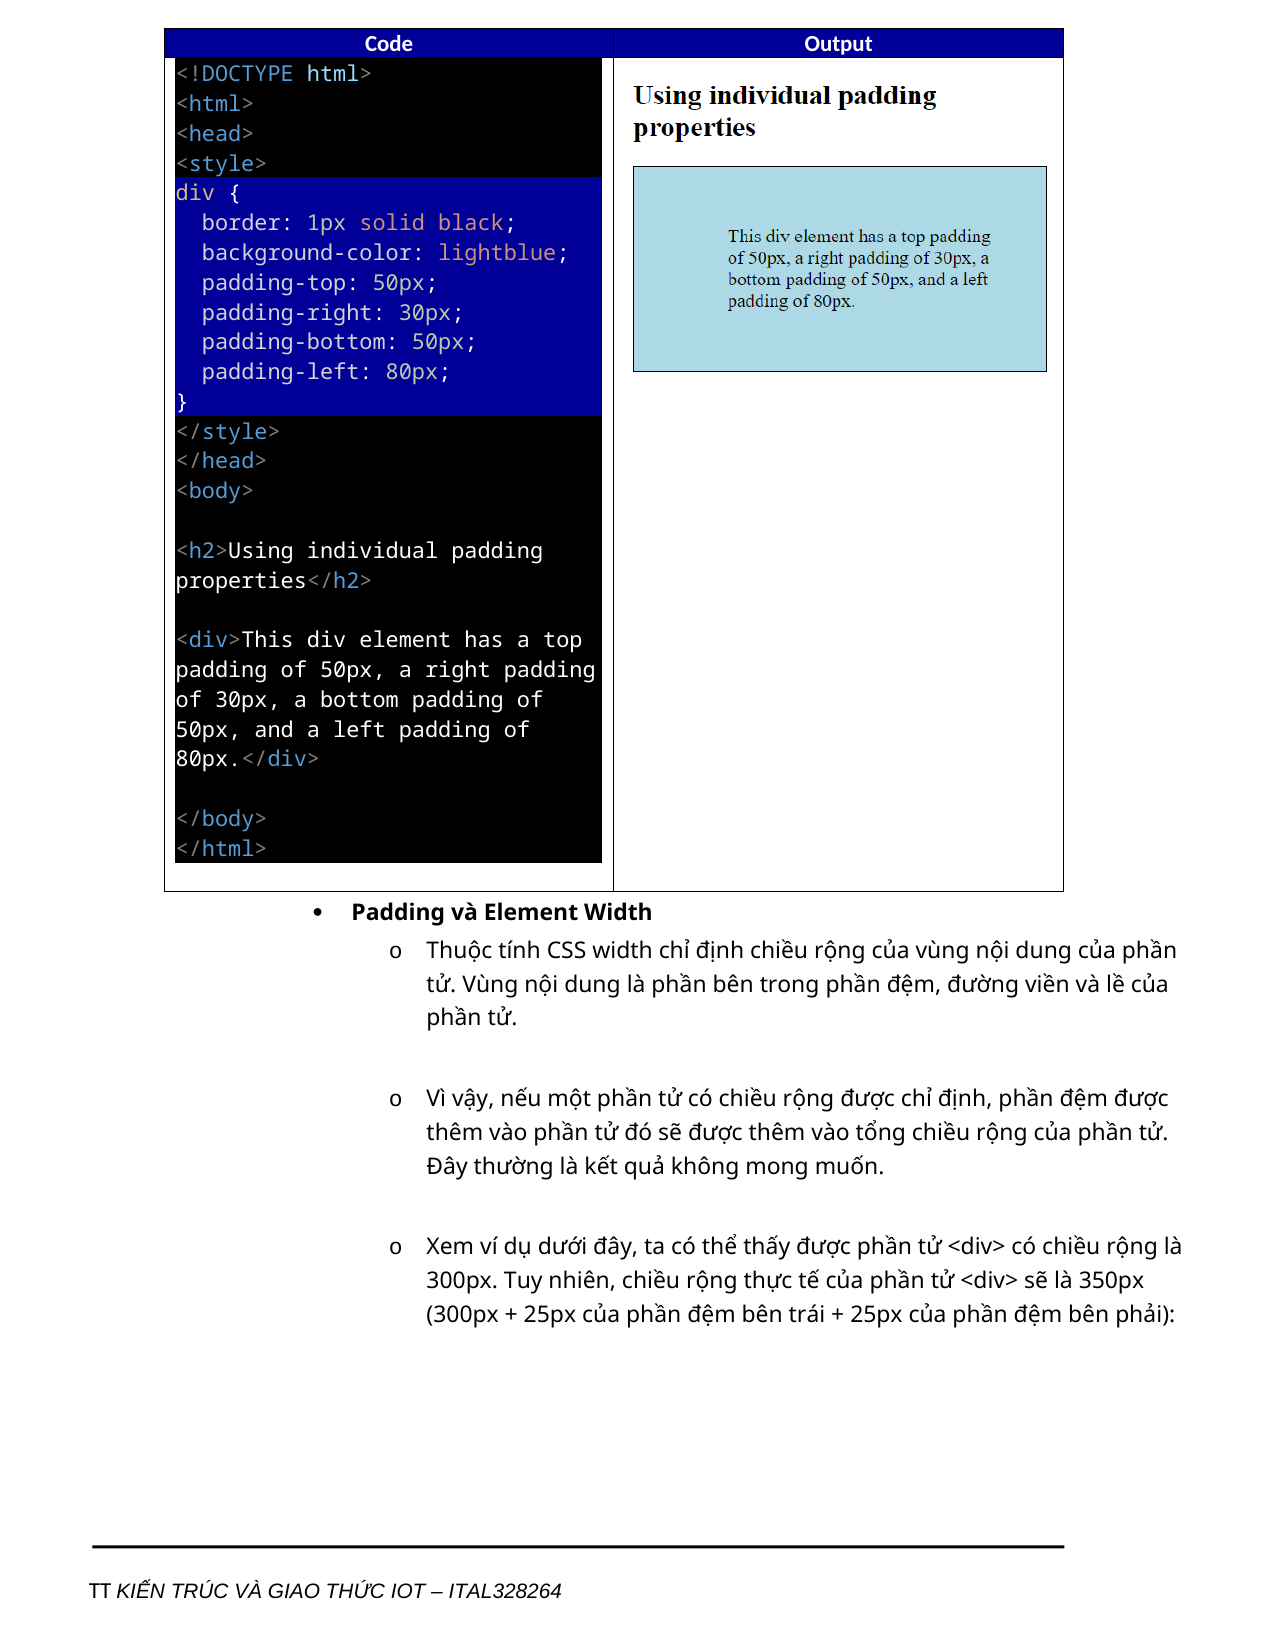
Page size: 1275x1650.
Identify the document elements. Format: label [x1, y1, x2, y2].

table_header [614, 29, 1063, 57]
picture [625, 58, 1052, 507]
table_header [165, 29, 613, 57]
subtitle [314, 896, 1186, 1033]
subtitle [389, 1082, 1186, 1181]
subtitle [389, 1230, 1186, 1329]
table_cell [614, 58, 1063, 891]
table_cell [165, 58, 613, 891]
